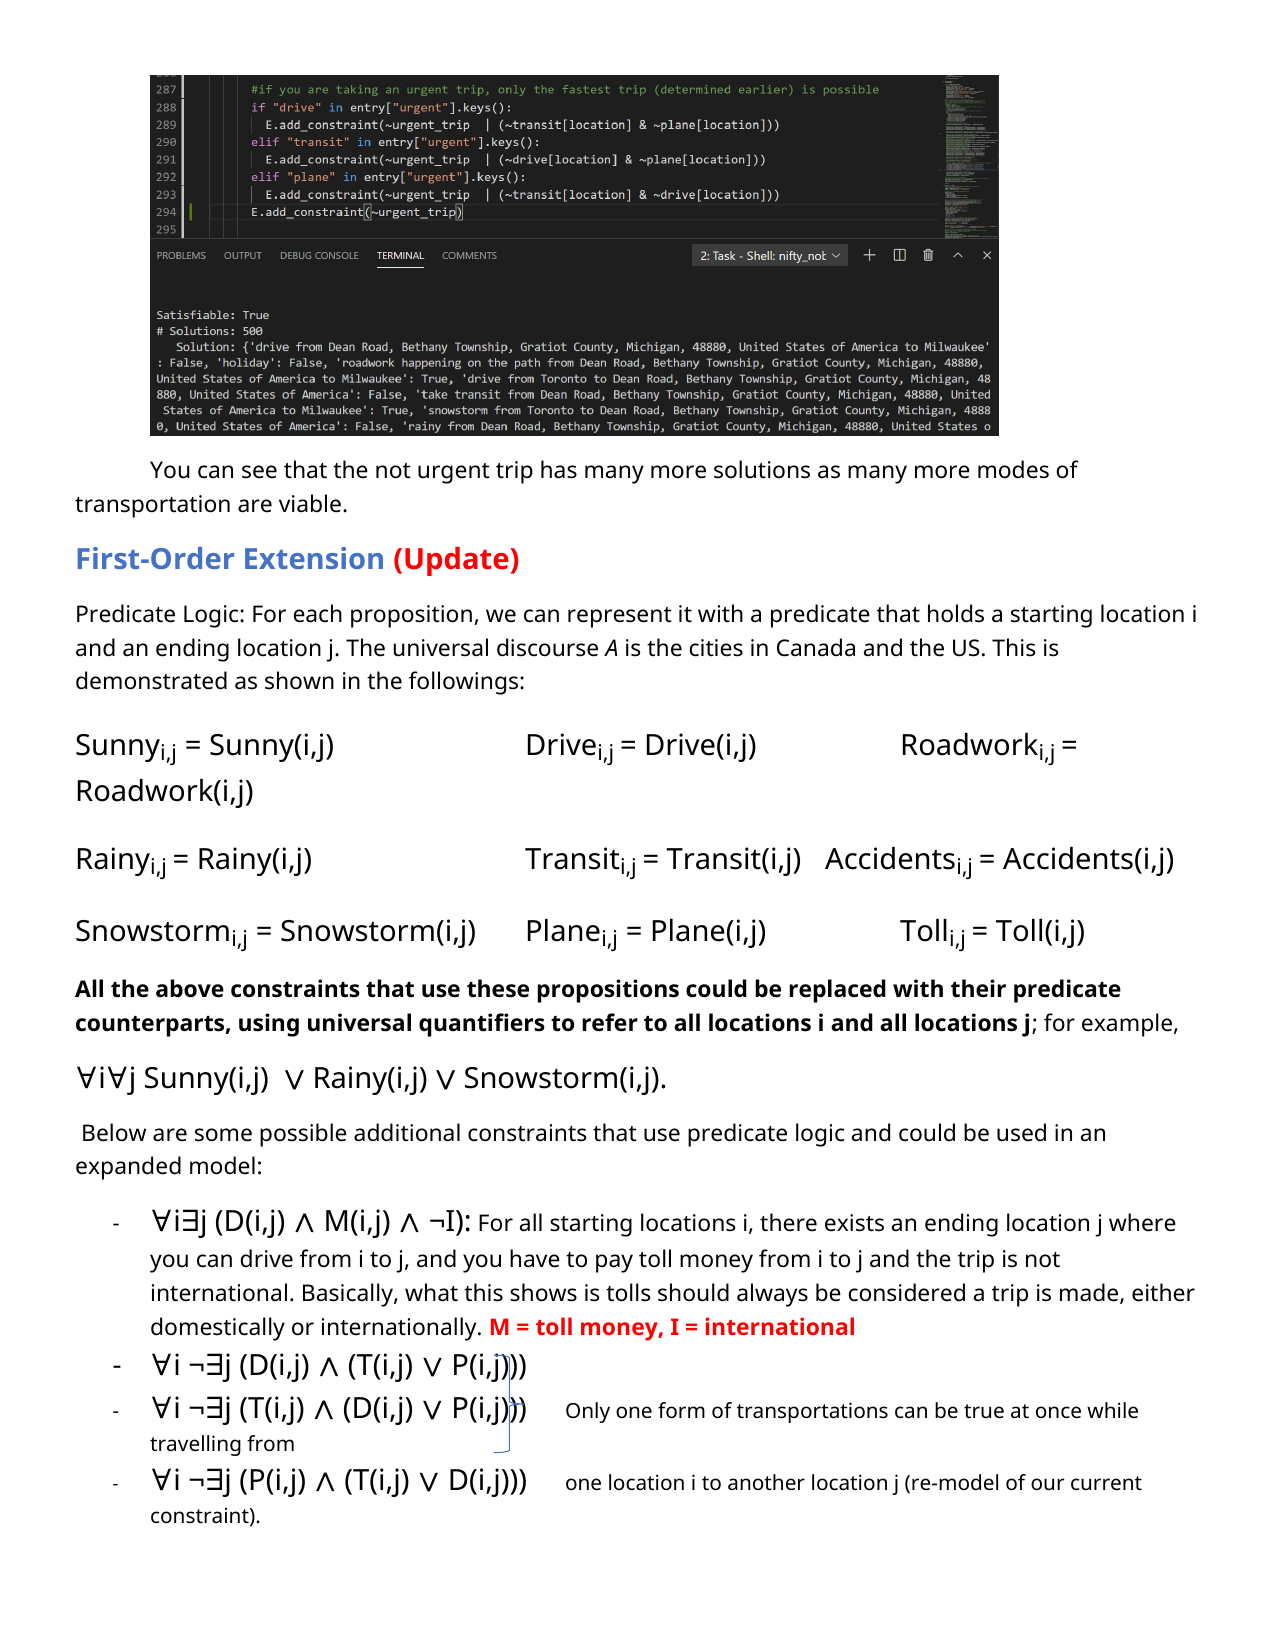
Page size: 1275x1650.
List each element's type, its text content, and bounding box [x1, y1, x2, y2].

text You can see that the not urgent trip has many more solutions as many more modes of transportation are viable. [75, 454, 1200, 519]
list ∀i ¬∃j (P(i,j) ∧ (T(i,j) ∨ D(i,j))) one location i to another location j (re-model of our current constraint). [112, 1459, 1200, 1530]
text First-Order Extension (Update) [75, 538, 1200, 578]
text All the above constraints that use these propositions could be replaced with their predicate counterparts, using universal quantifiers to refer to all locations i and all locations j; for example, [75, 973, 1200, 1038]
list ∀i∃j (D(i,j) ∧ M(i,j) ∧ ¬I): For all starting locations i, there exists an ending location j where you can drive from i to j, and you have to pay toll money from i to j and the trip is not international. Basically, what this shows is tolls should always be considered a trip is made, either domestically or internationally. M = toll money, I = international [112, 1201, 1200, 1342]
text Below are some possible additional constraints that use predicate logic and could be used in an expanded model: [75, 1117, 1200, 1182]
text Predicate Logic: For each proposition, we can represent it with a predicate that holds a starting location i and an ending location j. The universal discourse A is the cities in Canada and the US. This is demonstrated as shown in the followings: [75, 598, 1200, 697]
list ∀i ¬∃j (T(i,j) ∧ (D(i,j) ∨ P(i,j))) Only one form of transportations can be true at once while travelling from [112, 1387, 1200, 1457]
text Rainyi,j = Rainy(i,j) Transiti,j = Transit(i,j) Accidentsi,j = Accidents(i,j) [75, 829, 1200, 880]
picture [150, 75, 999, 436]
text Snowstormi,j = Snowstorm(i,j) Planei,j = Plane(i,j) Tolli,j = Toll(i,j) [75, 901, 1200, 952]
list ∀i ¬∃j (D(i,j) ∧ (T(i,j) ∨ P(i,j))) [112, 1344, 1200, 1384]
text ∀i∀j Sunny(i,j) ∨ Rainy(i,j) ∨ Snowstorm(i,j). [75, 1057, 1200, 1097]
text Sunnyi,j = Sunny(i,j) Drivei,j = Drive(i,j) Roadworki,j = Roadwork(i,j) [75, 716, 1200, 809]
